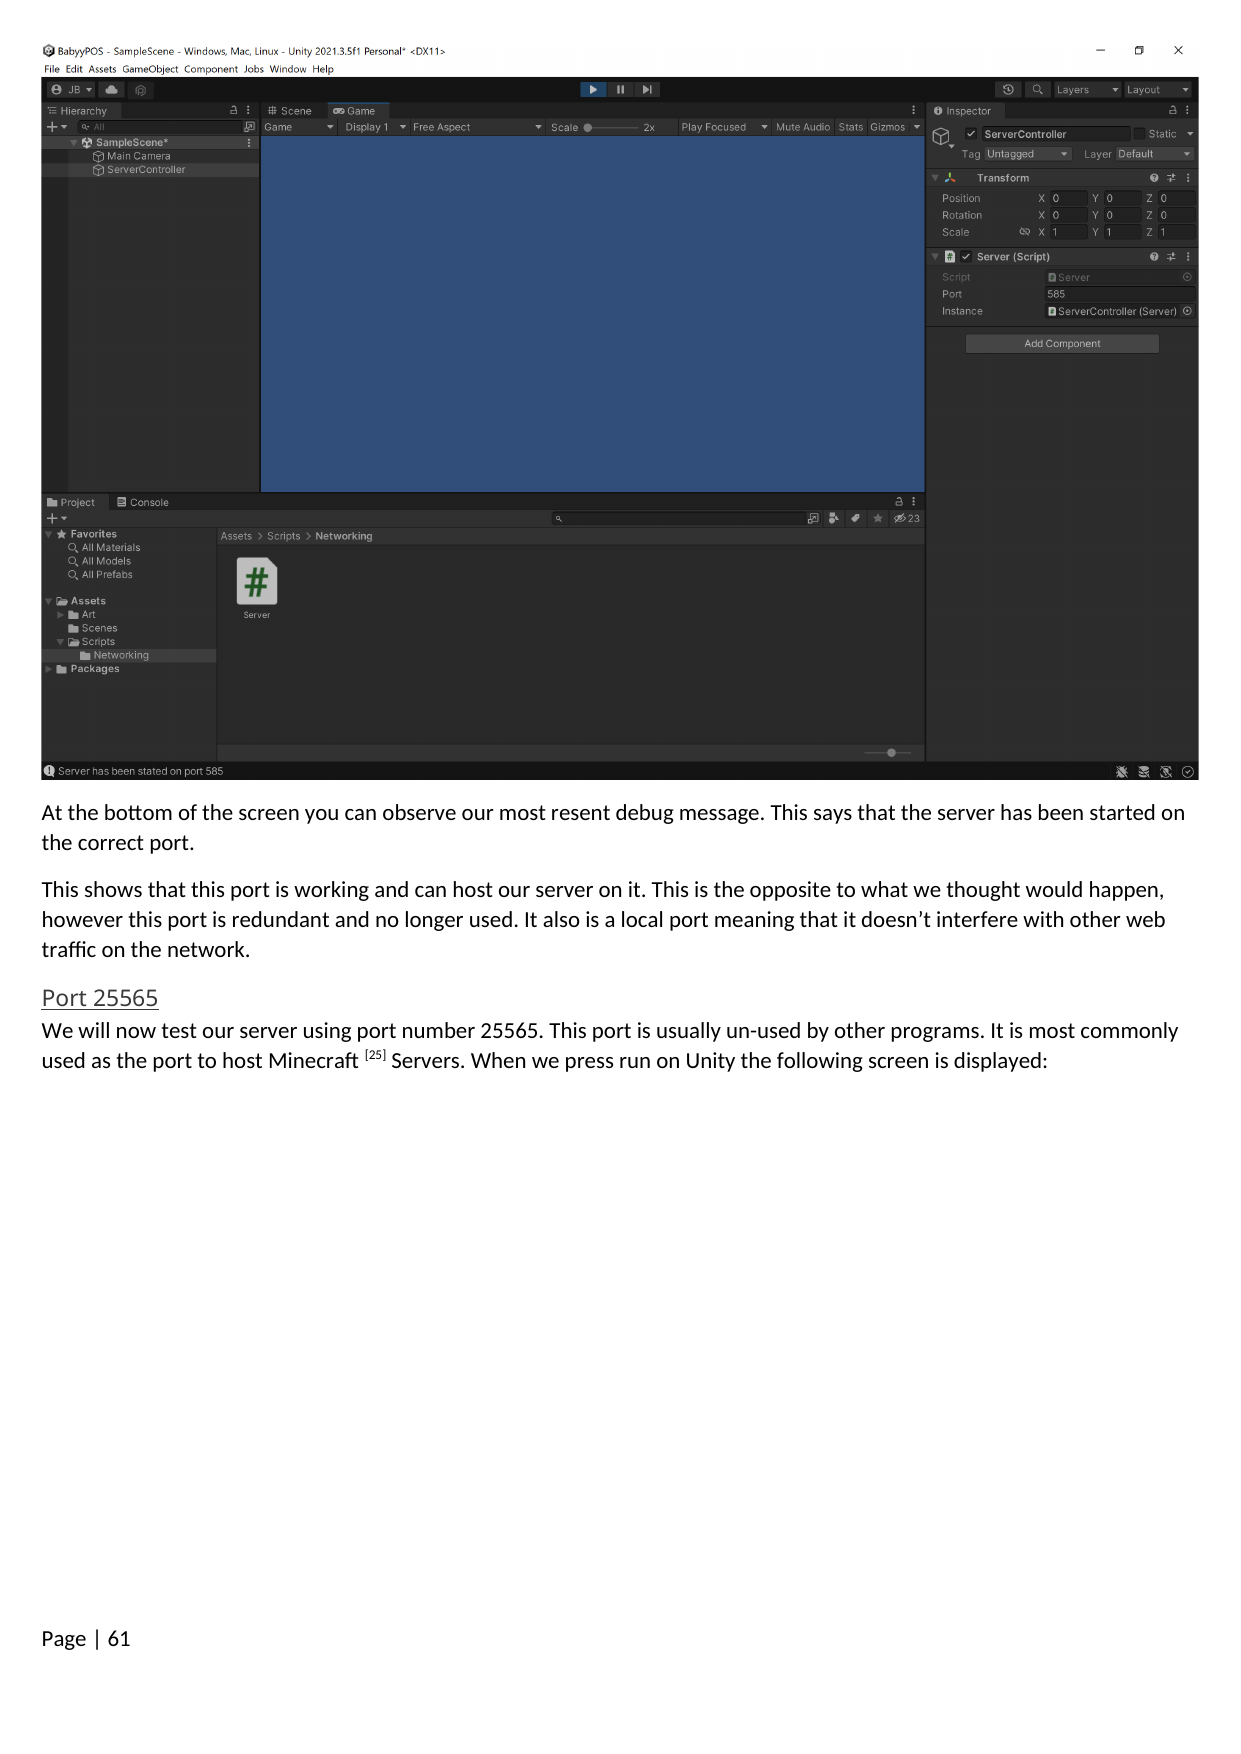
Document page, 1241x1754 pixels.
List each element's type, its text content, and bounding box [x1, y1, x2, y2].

picture [41, 41, 1199, 780]
text We will now test our server using port number 25565. This port is usually un-used by other programs. It is most commonly used as the port to host Minecraft [25] Servers. When we press run on Unity the following screen is displayed: [41, 1016, 1199, 1074]
subtitle Port 25565 [41, 982, 1199, 1014]
text This shows that this port is working and can host our server on it. This is the opposite to what we thought would happen, however this port is redundant and no longer used. It also is a local port meaning that it doesn’t interfere with other web traffic on the network. [41, 875, 1199, 963]
text At the bottom of the screen you can observe our most resent debug message. This says that the server has been started on the correct port. [41, 798, 1199, 856]
